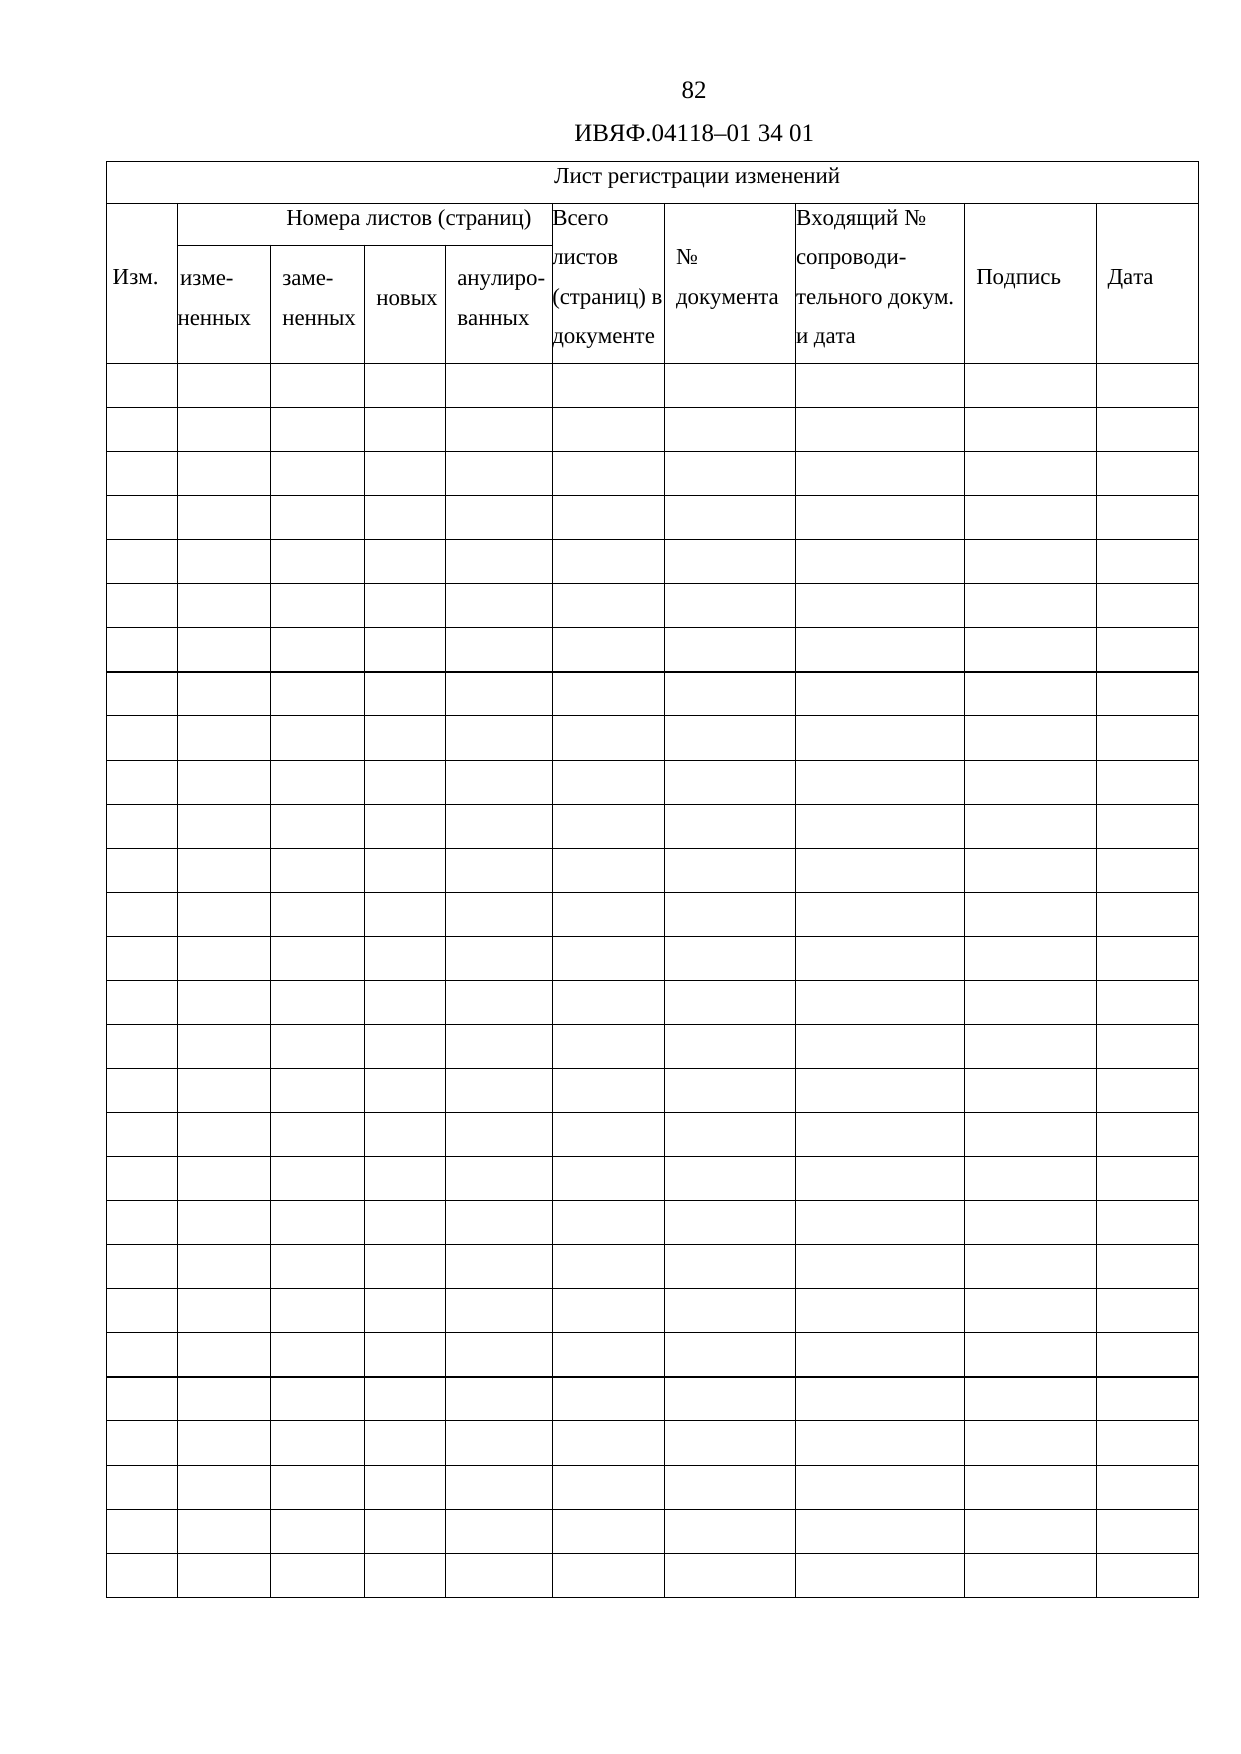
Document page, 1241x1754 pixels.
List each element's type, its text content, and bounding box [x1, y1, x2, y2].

table_cell [665, 628, 795, 671]
table_cell [665, 1333, 795, 1376]
table_cell [365, 805, 445, 848]
table_cell [553, 1113, 664, 1156]
table_cell [271, 1289, 364, 1332]
table_cell [665, 1554, 795, 1597]
table_cell [1097, 1333, 1198, 1376]
table_cell [271, 805, 364, 848]
table_cell [1097, 496, 1198, 539]
table_cell [271, 937, 364, 980]
table_cell [965, 849, 1096, 892]
table_cell [107, 628, 177, 671]
table_cell [178, 364, 270, 407]
table_cell [271, 540, 364, 583]
table_cell [178, 1245, 270, 1288]
table_cell [965, 1157, 1096, 1200]
table_cell [796, 1025, 964, 1068]
table_cell [665, 805, 795, 848]
table_cell [965, 1025, 1096, 1068]
table_cell [553, 1466, 664, 1508]
table_cell [446, 408, 552, 451]
table_cell [178, 673, 270, 715]
table_cell [796, 1421, 964, 1464]
table_cell [107, 1378, 177, 1420]
table_cell [365, 716, 445, 759]
table_cell [107, 1510, 177, 1553]
table_cell [1097, 1510, 1198, 1553]
table_cell [965, 1421, 1096, 1464]
table_cell [178, 1025, 270, 1068]
table_cell [965, 937, 1096, 980]
table_cell [446, 1069, 552, 1112]
table_cell анулиро-ванных [446, 246, 552, 363]
table_cell [665, 673, 795, 715]
table_cell [446, 1201, 552, 1244]
table_cell [107, 1025, 177, 1068]
table_cell [796, 1510, 964, 1553]
table_cell [665, 1510, 795, 1553]
table_cell [365, 1113, 445, 1156]
table_cell [665, 893, 795, 936]
table_cell [965, 496, 1096, 539]
table_cell Всего листов (страниц) в документе [553, 204, 664, 363]
table_cell [365, 628, 445, 671]
table_cell [665, 1069, 795, 1112]
table_cell [178, 981, 270, 1024]
table_cell [1097, 1289, 1198, 1332]
table_cell [178, 937, 270, 980]
table_cell [446, 716, 552, 759]
table_cell [796, 1245, 964, 1288]
table_cell [796, 893, 964, 936]
table_cell [553, 408, 664, 451]
table_cell [178, 1157, 270, 1200]
table_cell [796, 1466, 964, 1508]
table_cell новых [365, 246, 445, 363]
table_cell [796, 716, 964, 759]
table_cell [665, 981, 795, 1024]
table_cell [553, 761, 664, 803]
table_cell [965, 1113, 1096, 1156]
table_cell [553, 364, 664, 407]
table_cell [553, 452, 664, 495]
table_cell [271, 1333, 364, 1376]
table_cell [271, 364, 364, 407]
table_cell [271, 1113, 364, 1156]
table_cell [553, 1378, 664, 1420]
table_cell [796, 540, 964, 583]
table_cell [107, 761, 177, 803]
table_cell [178, 1554, 270, 1597]
table_cell [107, 937, 177, 980]
table_cell [178, 1421, 270, 1464]
table_cell [796, 584, 964, 627]
table_cell [271, 1378, 364, 1420]
table_cell [553, 1069, 664, 1112]
table_cell [107, 716, 177, 759]
table_cell [965, 1378, 1096, 1420]
table_cell [665, 364, 795, 407]
table_cell [365, 1025, 445, 1068]
table_cell [553, 1554, 664, 1597]
table_cell [271, 1201, 364, 1244]
table_cell [107, 1069, 177, 1112]
table_cell [107, 408, 177, 451]
table_cell [446, 1157, 552, 1200]
table_cell [107, 1157, 177, 1200]
table_cell [1097, 540, 1198, 583]
table_cell [796, 1113, 964, 1156]
table_cell [965, 540, 1096, 583]
table_cell [271, 1554, 364, 1597]
table_cell [365, 1554, 445, 1597]
table_cell [553, 1157, 664, 1200]
table_cell заме-ненных [271, 246, 364, 363]
table_cell [965, 1289, 1096, 1332]
table_cell [446, 1113, 552, 1156]
table_cell [446, 981, 552, 1024]
table_cell [796, 1069, 964, 1112]
table_cell [107, 584, 177, 627]
table_cell [1097, 1378, 1198, 1420]
table_cell [271, 1069, 364, 1112]
table_cell [446, 1289, 552, 1332]
table_cell [1097, 628, 1198, 671]
table_cell [365, 584, 445, 627]
table_cell [365, 981, 445, 1024]
table_cell [446, 1333, 552, 1376]
table_cell [796, 496, 964, 539]
table_cell [1097, 849, 1198, 892]
table_cell [178, 1333, 270, 1376]
table_cell [1097, 1113, 1198, 1156]
table_cell [1097, 716, 1198, 759]
table_cell [446, 1378, 552, 1420]
table_cell [665, 496, 795, 539]
table_cell [178, 408, 270, 451]
table_cell [965, 805, 1096, 848]
table_cell [107, 540, 177, 583]
table_cell [446, 584, 552, 627]
table_cell [796, 408, 964, 451]
table_cell [965, 761, 1096, 803]
table_cell [107, 981, 177, 1024]
table_cell [446, 673, 552, 715]
table_cell [178, 628, 270, 671]
table_cell [365, 1289, 445, 1332]
table_cell [965, 628, 1096, 671]
table_cell [178, 496, 270, 539]
table_cell [178, 1201, 270, 1244]
table_cell [365, 937, 445, 980]
table_cell [271, 716, 364, 759]
table_cell изме-ненных [178, 246, 270, 363]
table_cell [107, 1554, 177, 1597]
table_cell [665, 1113, 795, 1156]
table_cell [446, 1510, 552, 1553]
table_cell [1097, 1025, 1198, 1068]
table_cell [446, 761, 552, 803]
table_cell [553, 1201, 664, 1244]
table_cell [796, 1289, 964, 1332]
table_cell [446, 1025, 552, 1068]
table_cell [553, 496, 664, 539]
table_cell [965, 1510, 1096, 1553]
table_cell [446, 364, 552, 407]
table_cell [796, 981, 964, 1024]
table_cell [965, 981, 1096, 1024]
table_cell [665, 1157, 795, 1200]
table_cell [553, 628, 664, 671]
table_cell [1097, 584, 1198, 627]
table_cell [271, 452, 364, 495]
table_cell [965, 716, 1096, 759]
table_cell [665, 1201, 795, 1244]
table_cell [796, 364, 964, 407]
table_cell [107, 805, 177, 848]
table_cell [665, 716, 795, 759]
table_cell [965, 1554, 1096, 1597]
table_cell [271, 584, 364, 627]
table_cell [365, 1466, 445, 1508]
table_cell [365, 1510, 445, 1553]
table_cell [553, 981, 664, 1024]
table_cell [1097, 981, 1198, 1024]
table_cell [796, 1201, 964, 1244]
table_cell [965, 893, 1096, 936]
table_cell [107, 1289, 177, 1332]
table_cell [665, 1289, 795, 1332]
table_cell [107, 893, 177, 936]
table_cell [796, 1378, 964, 1420]
table_cell [107, 1201, 177, 1244]
table_cell [796, 1157, 964, 1200]
table_cell [965, 1245, 1096, 1288]
table_cell [1097, 364, 1198, 407]
table_cell [271, 1245, 364, 1288]
table_cell [365, 673, 445, 715]
table_cell [796, 805, 964, 848]
table_cell [796, 452, 964, 495]
table_cell Подпись [965, 204, 1096, 363]
table_cell [365, 452, 445, 495]
table_cell [178, 1069, 270, 1112]
table_cell [1097, 1554, 1198, 1597]
table_cell [365, 893, 445, 936]
table_cell [178, 1113, 270, 1156]
table_cell [965, 1201, 1096, 1244]
table_cell [365, 1333, 445, 1376]
table_cell [178, 893, 270, 936]
table_cell [553, 1421, 664, 1464]
table_cell [1097, 761, 1198, 803]
table_cell [446, 496, 552, 539]
table_cell [553, 716, 664, 759]
table_cell [665, 1245, 795, 1288]
table_cell [446, 1466, 552, 1508]
table_cell [365, 849, 445, 892]
table_cell [271, 893, 364, 936]
table_cell [365, 1245, 445, 1288]
table_cell [446, 805, 552, 848]
table_cell [796, 1554, 964, 1597]
table_cell [365, 1421, 445, 1464]
table_cell [365, 1201, 445, 1244]
table_cell [965, 452, 1096, 495]
table_cell Номера листов (страниц) [178, 204, 552, 244]
table_cell [665, 1025, 795, 1068]
table_cell [553, 893, 664, 936]
table_cell [271, 673, 364, 715]
table_cell [446, 540, 552, 583]
table_cell [553, 584, 664, 627]
table_cell [665, 584, 795, 627]
table_cell [365, 1378, 445, 1420]
table_cell [665, 540, 795, 583]
table_cell [1097, 893, 1198, 936]
table_cell [271, 1466, 364, 1508]
table_cell [107, 1113, 177, 1156]
table_cell [107, 452, 177, 495]
table_cell [178, 540, 270, 583]
table_cell [1097, 1069, 1198, 1112]
table_cell [365, 364, 445, 407]
table_cell [1097, 937, 1198, 980]
table_cell [446, 937, 552, 980]
table_cell [665, 1466, 795, 1508]
table_cell [107, 1333, 177, 1376]
table_cell [178, 761, 270, 803]
table_cell [107, 1466, 177, 1508]
table_cell [665, 1378, 795, 1420]
table_cell [1097, 1245, 1198, 1288]
table_cell [553, 1025, 664, 1068]
table_cell [1097, 1157, 1198, 1200]
table_cell [271, 1421, 364, 1464]
table_cell [553, 1245, 664, 1288]
table_cell [965, 584, 1096, 627]
table_cell [107, 673, 177, 715]
table_cell [553, 1289, 664, 1332]
table_cell [365, 761, 445, 803]
table_cell [271, 628, 364, 671]
table_cell [271, 761, 364, 803]
table_cell [178, 452, 270, 495]
table_cell [796, 628, 964, 671]
table_cell [365, 1157, 445, 1200]
table_cell [178, 849, 270, 892]
table_cell [553, 937, 664, 980]
table_cell [965, 1333, 1096, 1376]
table_cell [271, 496, 364, 539]
table_cell [178, 1466, 270, 1508]
table_cell [1097, 1201, 1198, 1244]
table_cell [365, 496, 445, 539]
table_cell [365, 540, 445, 583]
table_cell [553, 1333, 664, 1376]
table_cell [107, 1245, 177, 1288]
table_cell [553, 805, 664, 848]
table_cell [665, 452, 795, 495]
table_cell Дата [1097, 204, 1198, 363]
table_cell [107, 496, 177, 539]
table_cell [1097, 673, 1198, 715]
table_cell [446, 1245, 552, 1288]
table_header Лист регистрации изменений [107, 162, 1198, 203]
table_cell [365, 1069, 445, 1112]
table_cell [1097, 805, 1198, 848]
table_cell [796, 673, 964, 715]
table_cell [178, 805, 270, 848]
table_cell [271, 1510, 364, 1553]
table_cell [965, 1466, 1096, 1508]
table_cell [107, 364, 177, 407]
table_cell [553, 1510, 664, 1553]
table_cell [1097, 1421, 1198, 1464]
table_cell [365, 408, 445, 451]
table_cell [107, 849, 177, 892]
table_cell [271, 981, 364, 1024]
table_cell [796, 849, 964, 892]
table_cell [553, 540, 664, 583]
table_cell [446, 893, 552, 936]
table_cell [178, 1510, 270, 1553]
table_cell [965, 1069, 1096, 1112]
table_cell [665, 849, 795, 892]
table_cell [965, 408, 1096, 451]
table_cell [446, 452, 552, 495]
table_cell [178, 584, 270, 627]
table_cell [965, 364, 1096, 407]
table_cell [553, 673, 664, 715]
table_cell [446, 1421, 552, 1464]
table_cell [446, 849, 552, 892]
table_cell [1097, 452, 1198, 495]
table_cell [446, 1554, 552, 1597]
table_cell [1097, 1466, 1198, 1508]
table_cell [965, 673, 1096, 715]
table_cell [178, 716, 270, 759]
table_cell [271, 1025, 364, 1068]
table_cell [796, 1333, 964, 1376]
table_cell [107, 1421, 177, 1464]
table_cell № документа [665, 204, 795, 363]
table_cell [271, 408, 364, 451]
table_cell [796, 937, 964, 980]
table_cell [665, 937, 795, 980]
table_cell [446, 628, 552, 671]
table_cell Изм. [107, 204, 177, 363]
table_cell [665, 761, 795, 803]
table_cell [1097, 408, 1198, 451]
table_cell [178, 1289, 270, 1332]
table_cell [665, 408, 795, 451]
table_cell [178, 1378, 270, 1420]
table_cell [271, 1157, 364, 1200]
table_cell Входящий № сопроводи-тельного докум. и дата [796, 204, 964, 363]
table_cell [796, 761, 964, 803]
table_cell [665, 1421, 795, 1464]
table_cell [553, 849, 664, 892]
table_cell [271, 849, 364, 892]
